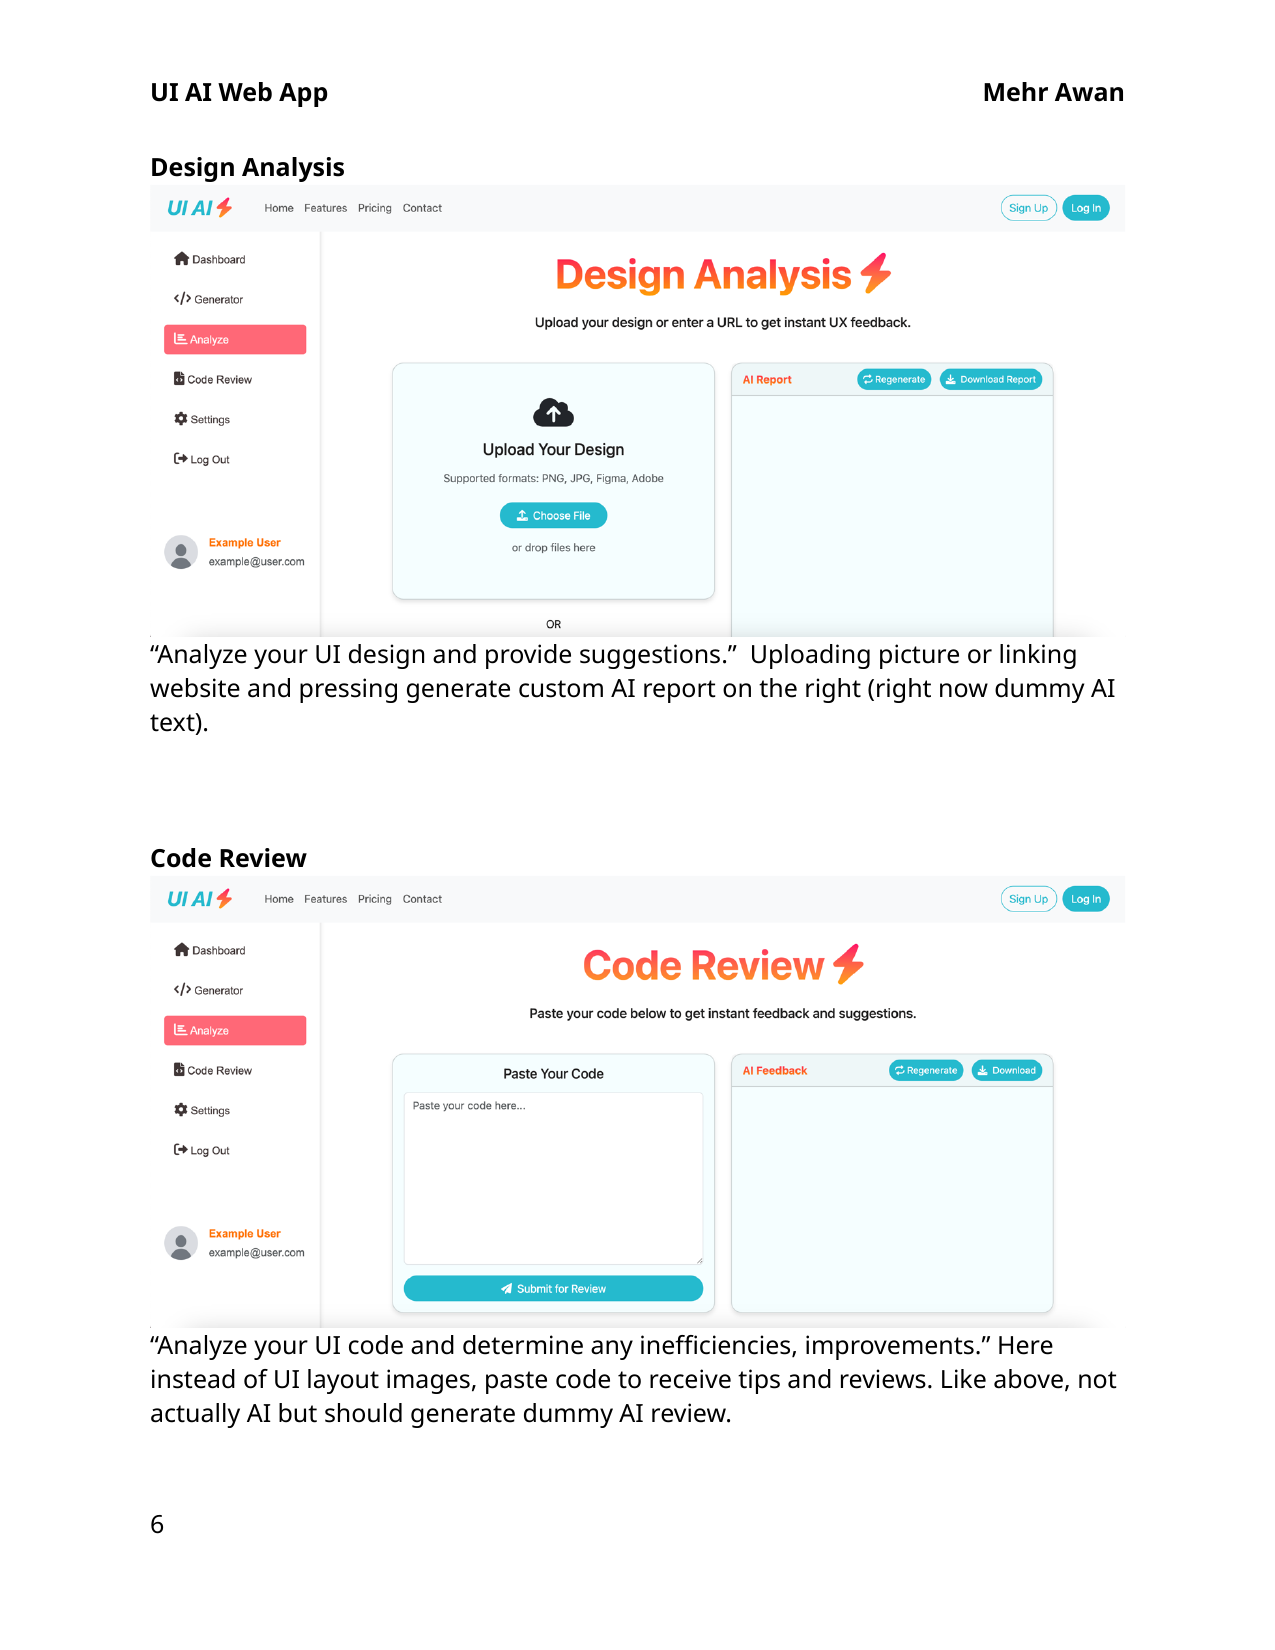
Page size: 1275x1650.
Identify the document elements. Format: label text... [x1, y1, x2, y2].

picture [150, 875, 1125, 1328]
text Code Review [150, 841, 1125, 875]
text Design Analysis [150, 150, 1125, 184]
text “Analyze your UI code and determine any inefficiencies, improvements.” Here instead of UI layout images, paste code to receive tips and reviews. Like above, not actually AI but should generate dummy AI review. [150, 1328, 1125, 1430]
text “Analyze your UI design and provide suggestions.” Uploading picture or linking website and pressing generate custom AI report on the right (right now dummy AI text). [150, 637, 1125, 739]
picture [150, 184, 1125, 637]
